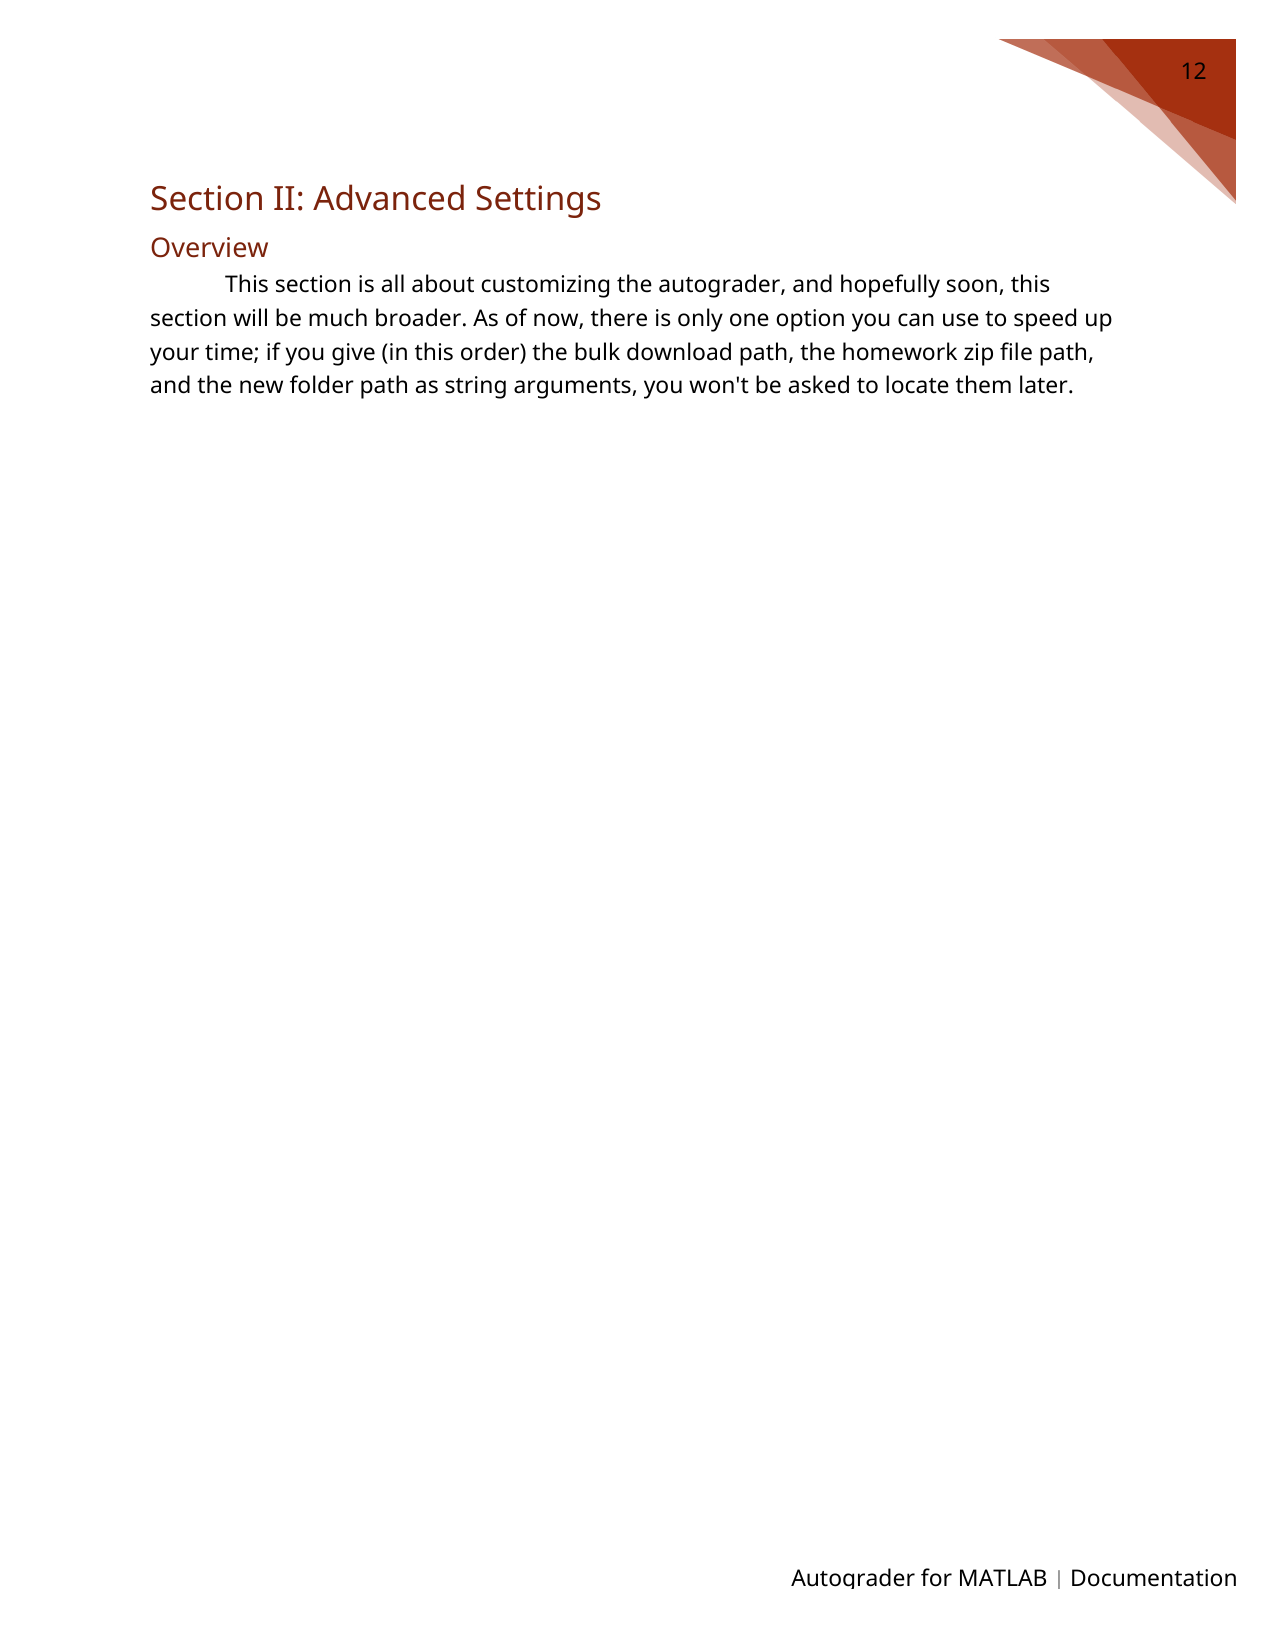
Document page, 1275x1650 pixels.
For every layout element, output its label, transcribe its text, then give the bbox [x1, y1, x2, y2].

picture [997, 39, 1236, 205]
subtitle Overview [150, 228, 1125, 265]
subtitle Section II: Advanced Settings [150, 175, 1125, 220]
text This section is all about customizing the autograder, and hopefully soon, this section will be much broader. As of now, there is only one option you can use to speed up your time; if you give (in this order) the bulk download path, the homework zip file path, and the new folder path as string arguments, you won't be asked to locate them later. [150, 268, 1125, 400]
